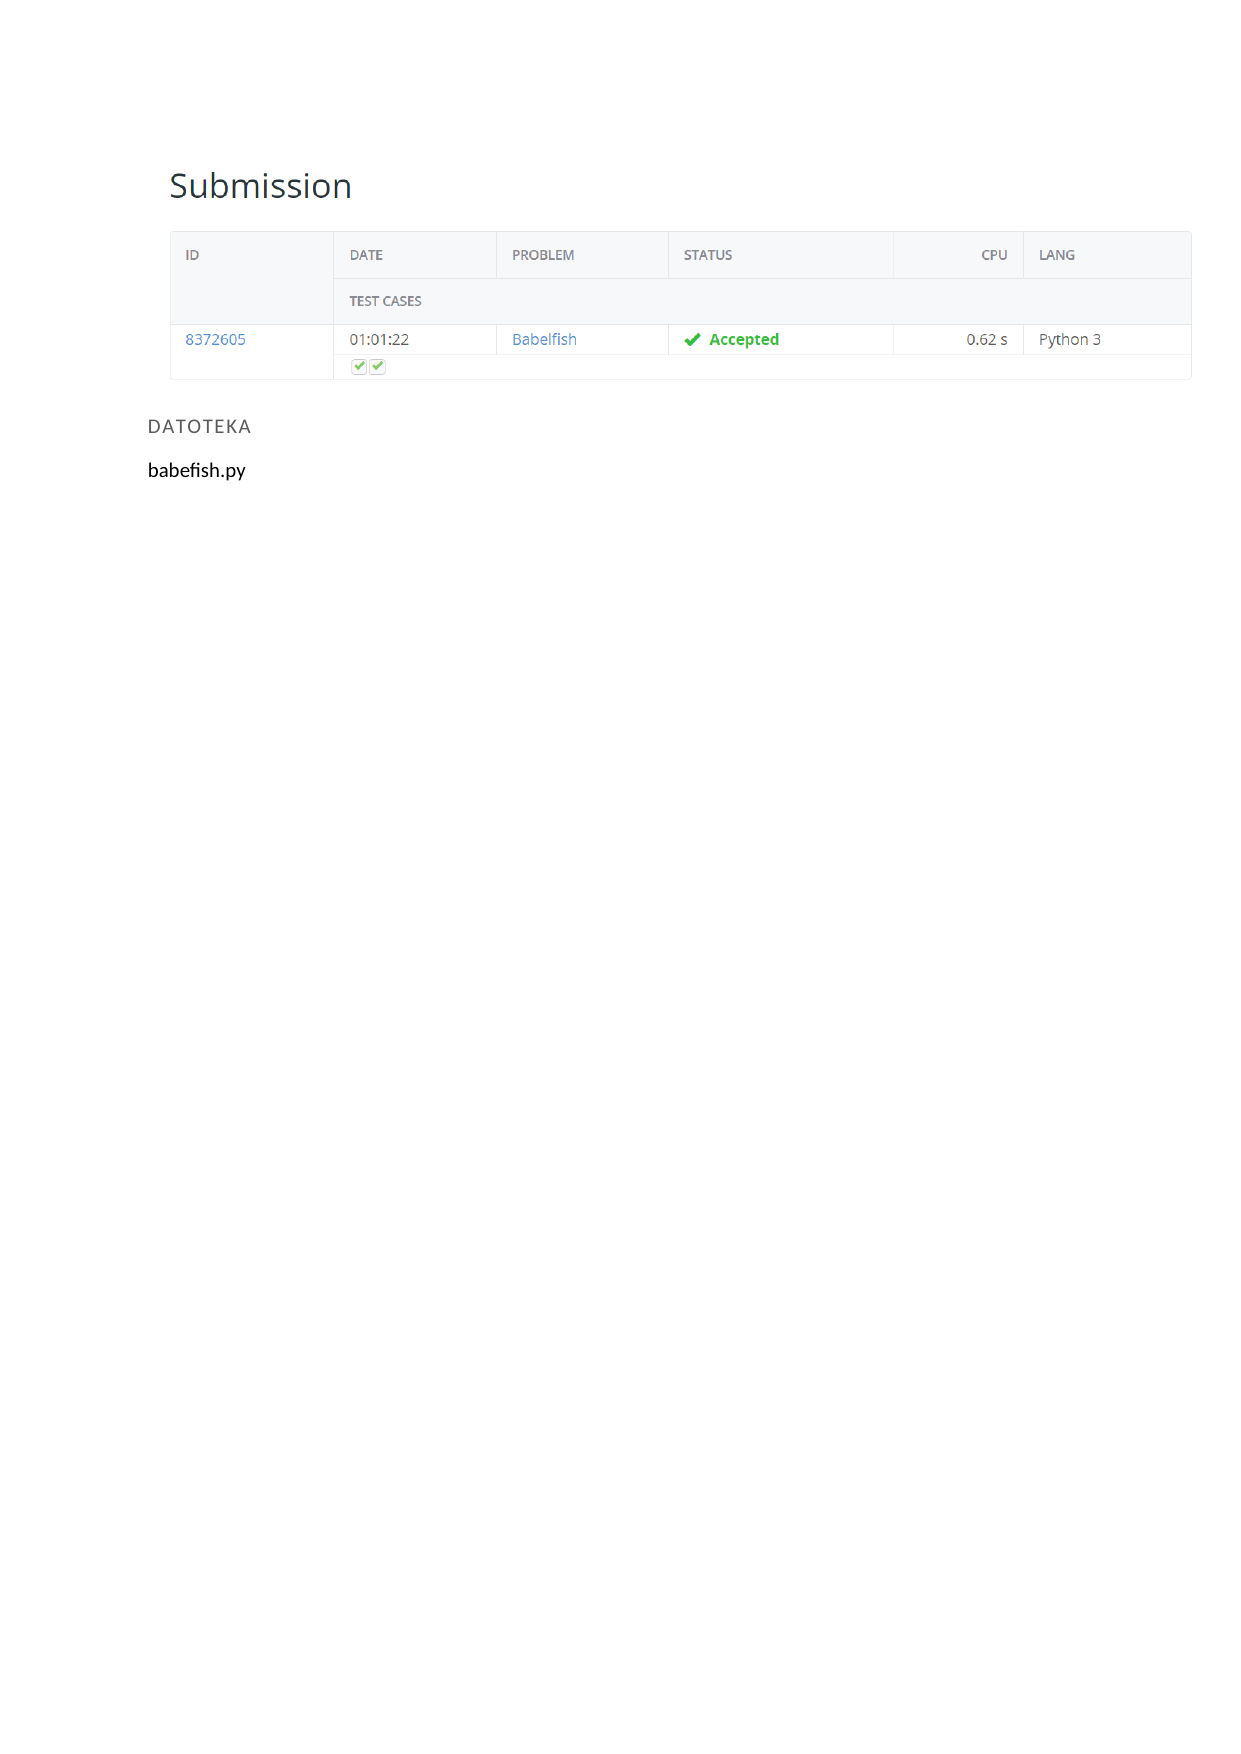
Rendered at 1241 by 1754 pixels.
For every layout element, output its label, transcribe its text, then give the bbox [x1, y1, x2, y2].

subtitle DATOTEKA [148, 413, 1093, 439]
text babefish.py [148, 457, 1093, 483]
picture [147, 147, 1215, 395]
